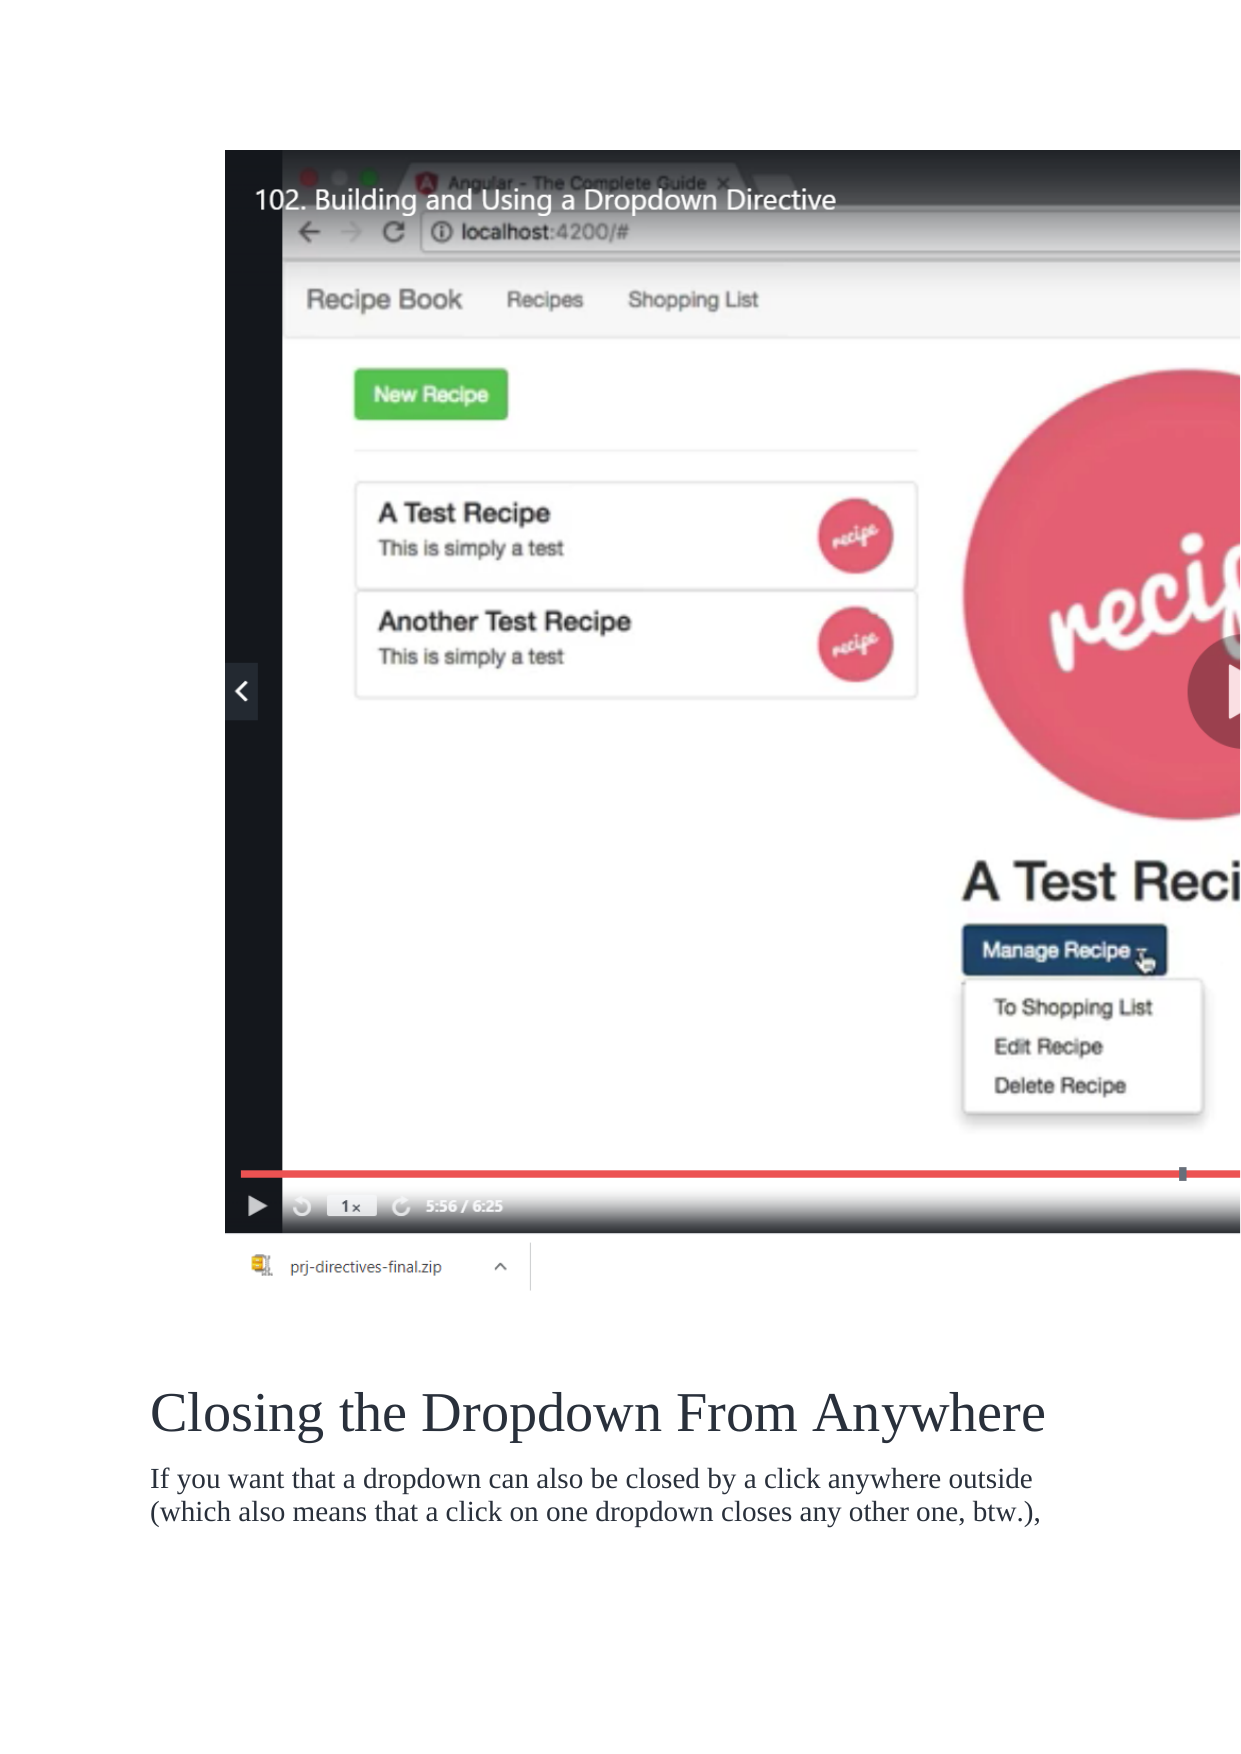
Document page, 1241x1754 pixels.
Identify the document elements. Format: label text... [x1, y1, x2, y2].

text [150, 1461, 1090, 1528]
picture [225, 150, 1241, 1298]
text Closing the Dropdown From Anywhere [150, 1379, 1090, 1444]
